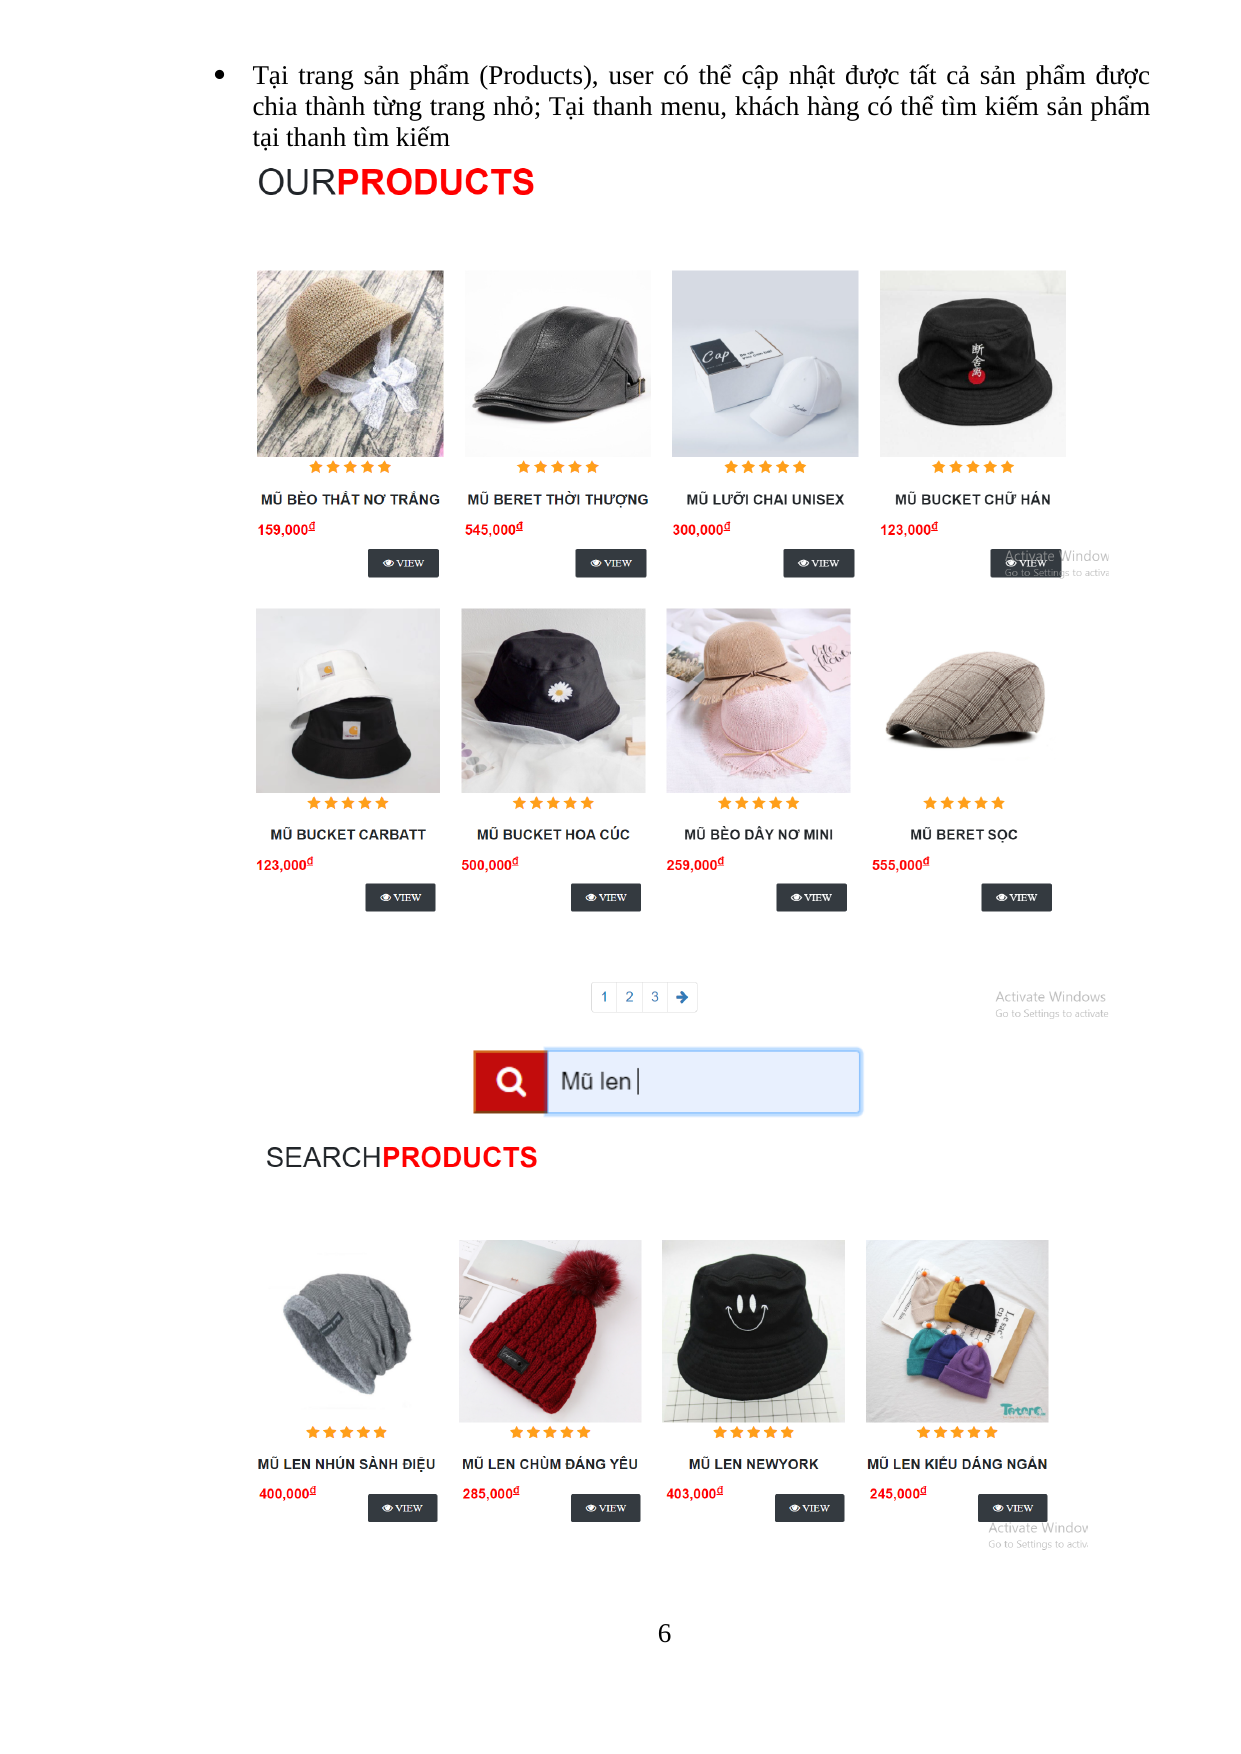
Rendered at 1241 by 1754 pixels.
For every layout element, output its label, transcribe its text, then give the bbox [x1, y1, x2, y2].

picture [218, 152, 1110, 1559]
list Tại trang sản phẩm (Products), user có thể cập nhật được tất cả sản phẩm được chia thành từng trang nhỏ; Tại thanh menu, khách hàng có thể tìm kiếm sản phẩm tại thanh tìm kiếm [215, 59, 1152, 153]
